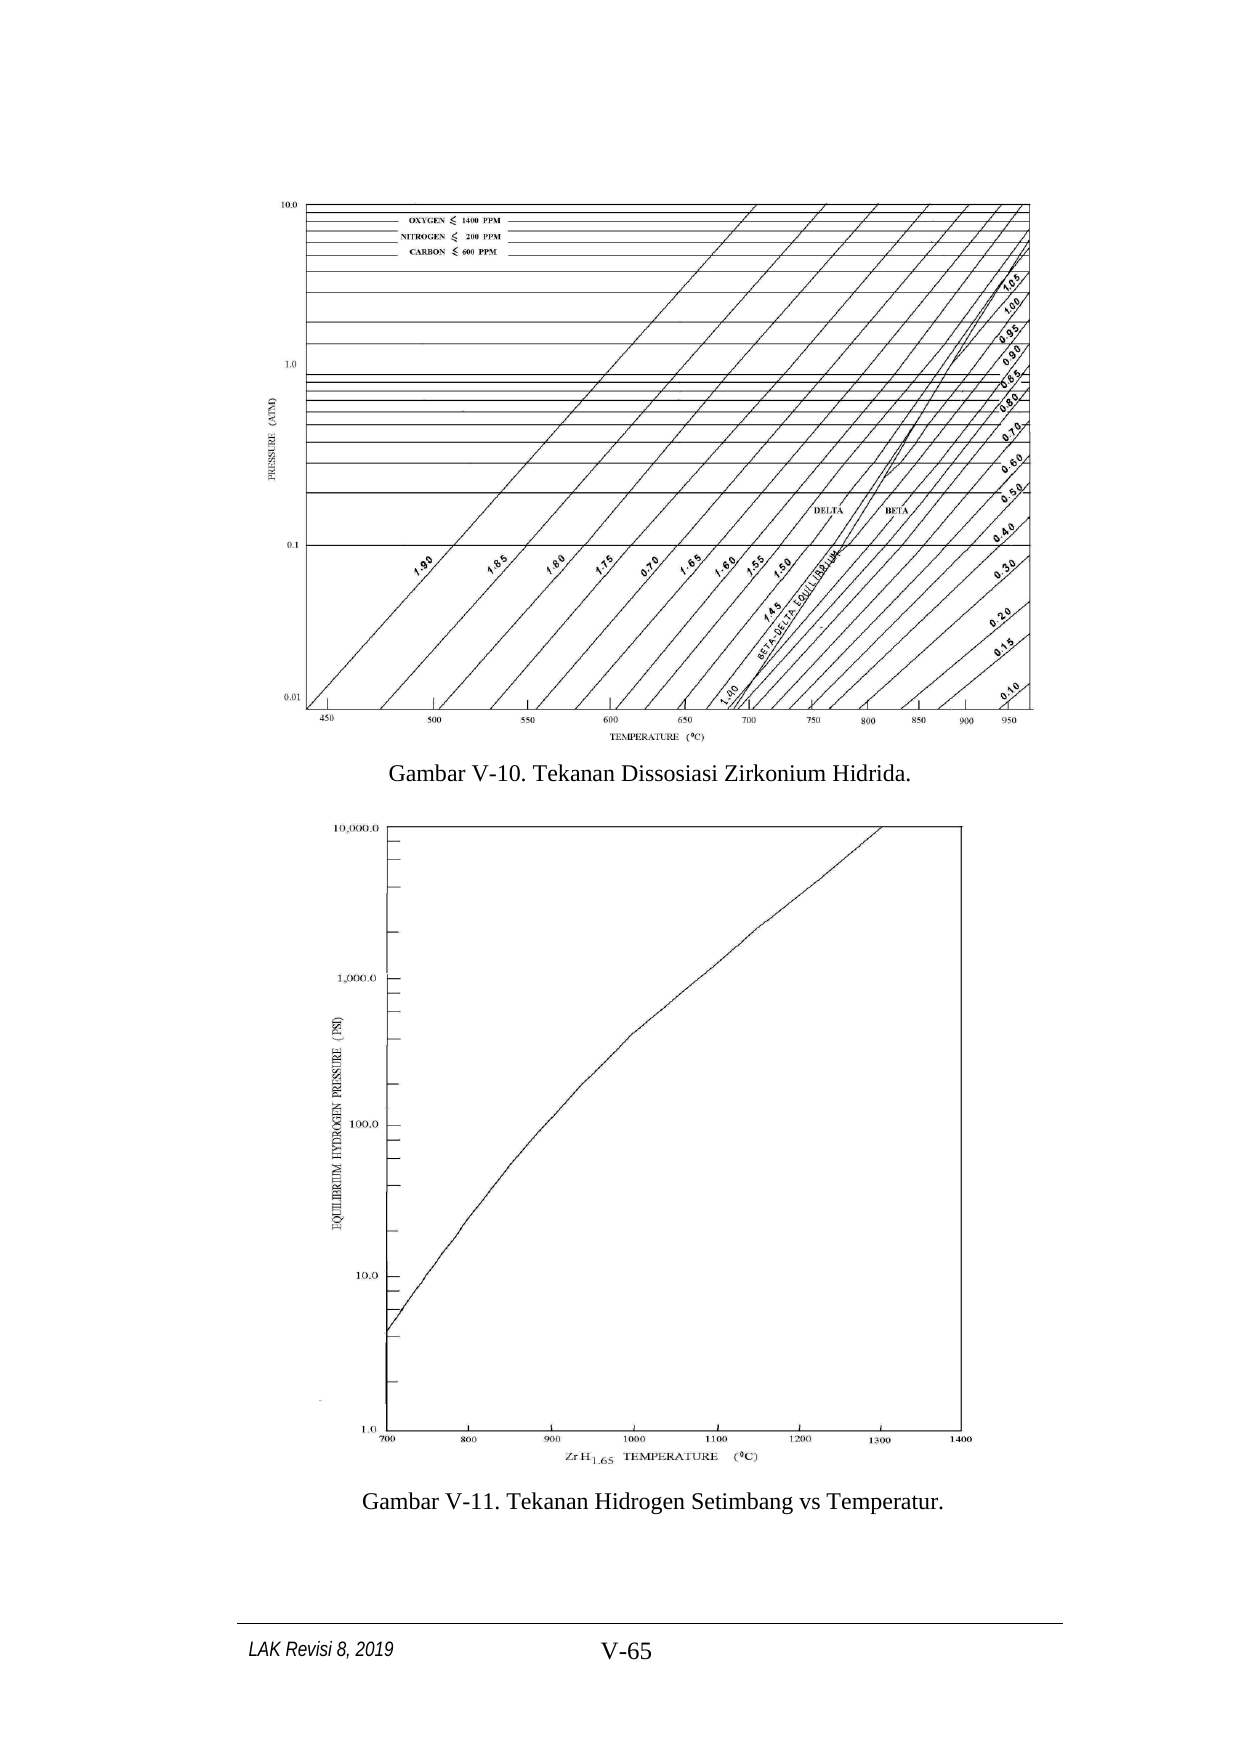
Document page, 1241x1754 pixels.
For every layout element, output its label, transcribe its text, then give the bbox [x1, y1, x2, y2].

text Gambar V-10. Tekanan Dissosiasi Zirkonium Hidrida. [237, 760, 1063, 787]
text Gambar V-11. Tekanan Hidrogen Setimbang vs Temperatur. [237, 1487, 1063, 1514]
